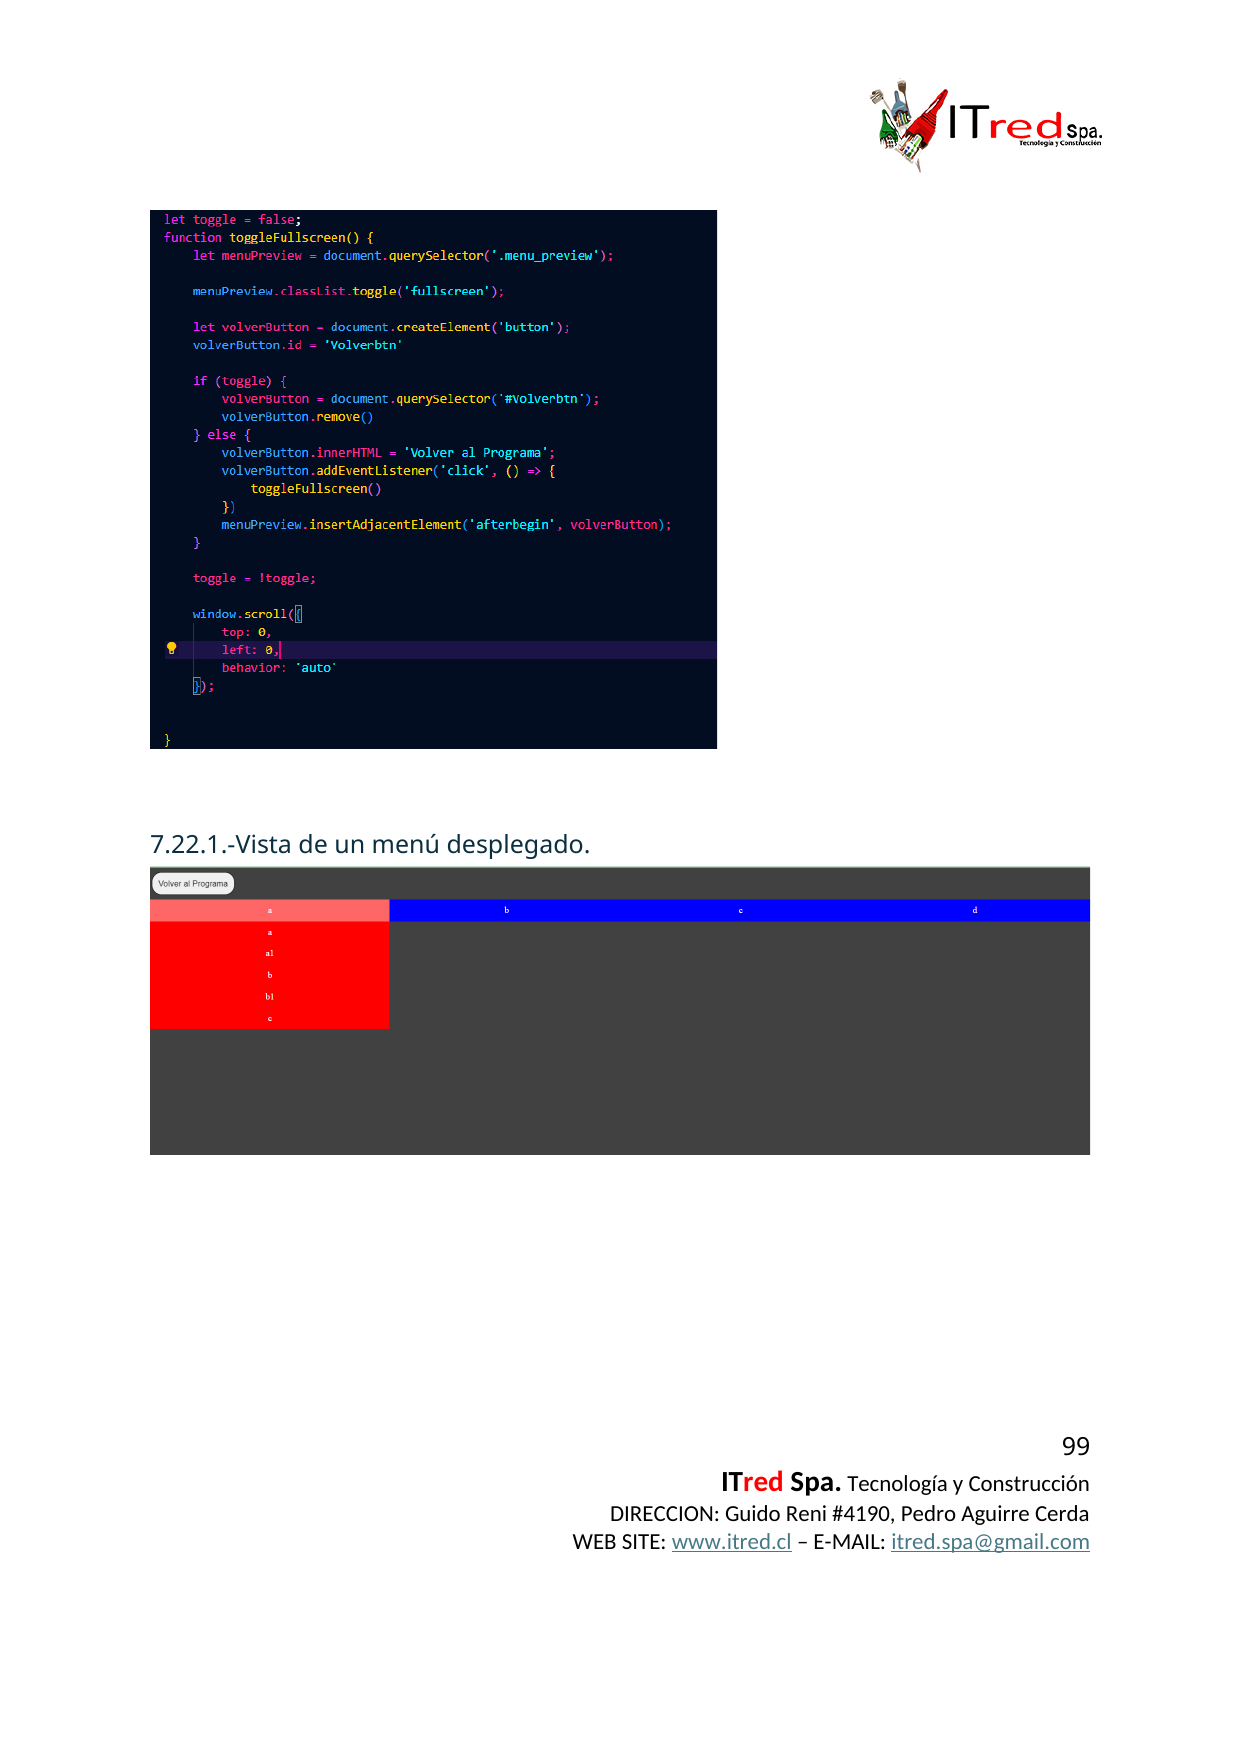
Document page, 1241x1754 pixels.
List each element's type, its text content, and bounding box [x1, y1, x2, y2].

picture [150, 210, 718, 749]
picture [868, 77, 1102, 174]
subtitle 7.22.1.-Vista de un menú desplegado. [150, 827, 1090, 861]
picture [150, 866, 1091, 1155]
